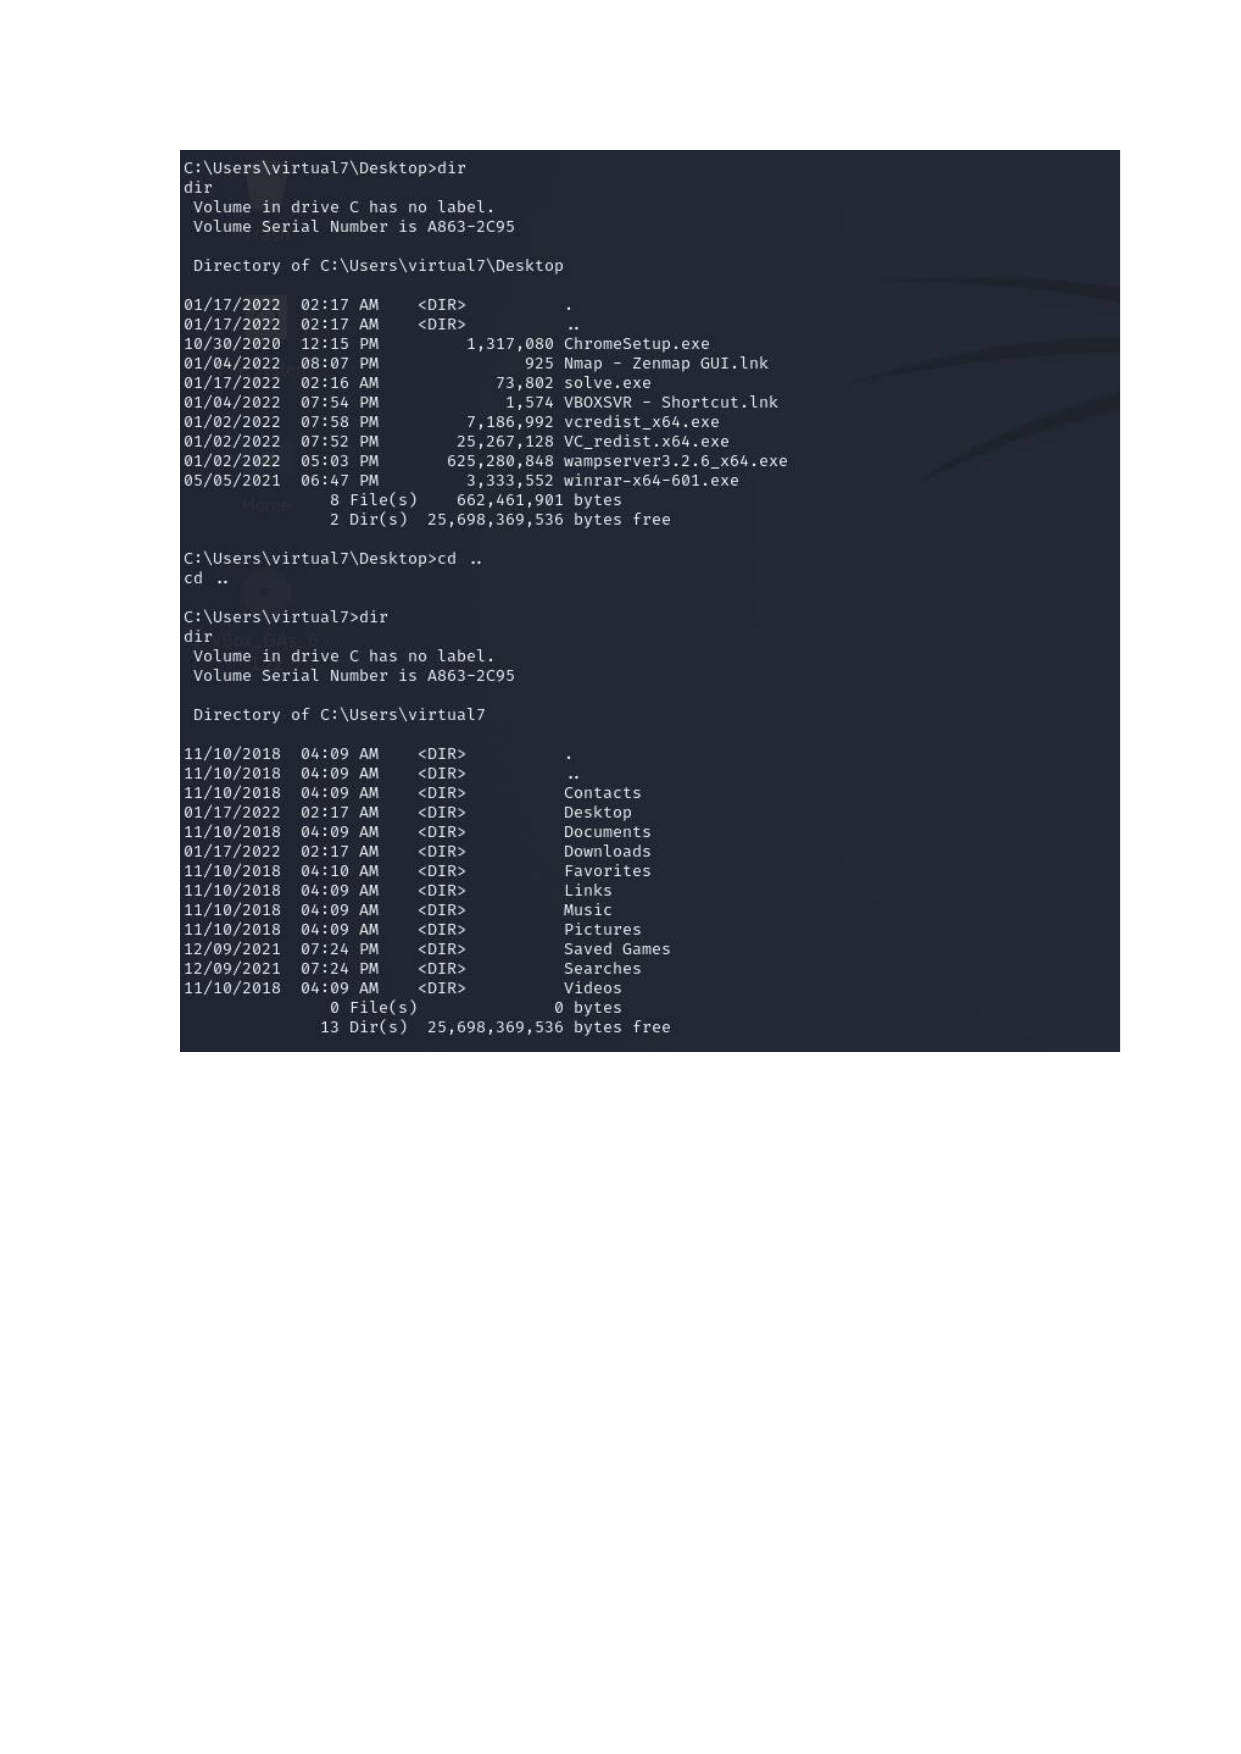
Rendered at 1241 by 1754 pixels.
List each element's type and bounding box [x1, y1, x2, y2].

picture [180, 150, 1121, 1052]
